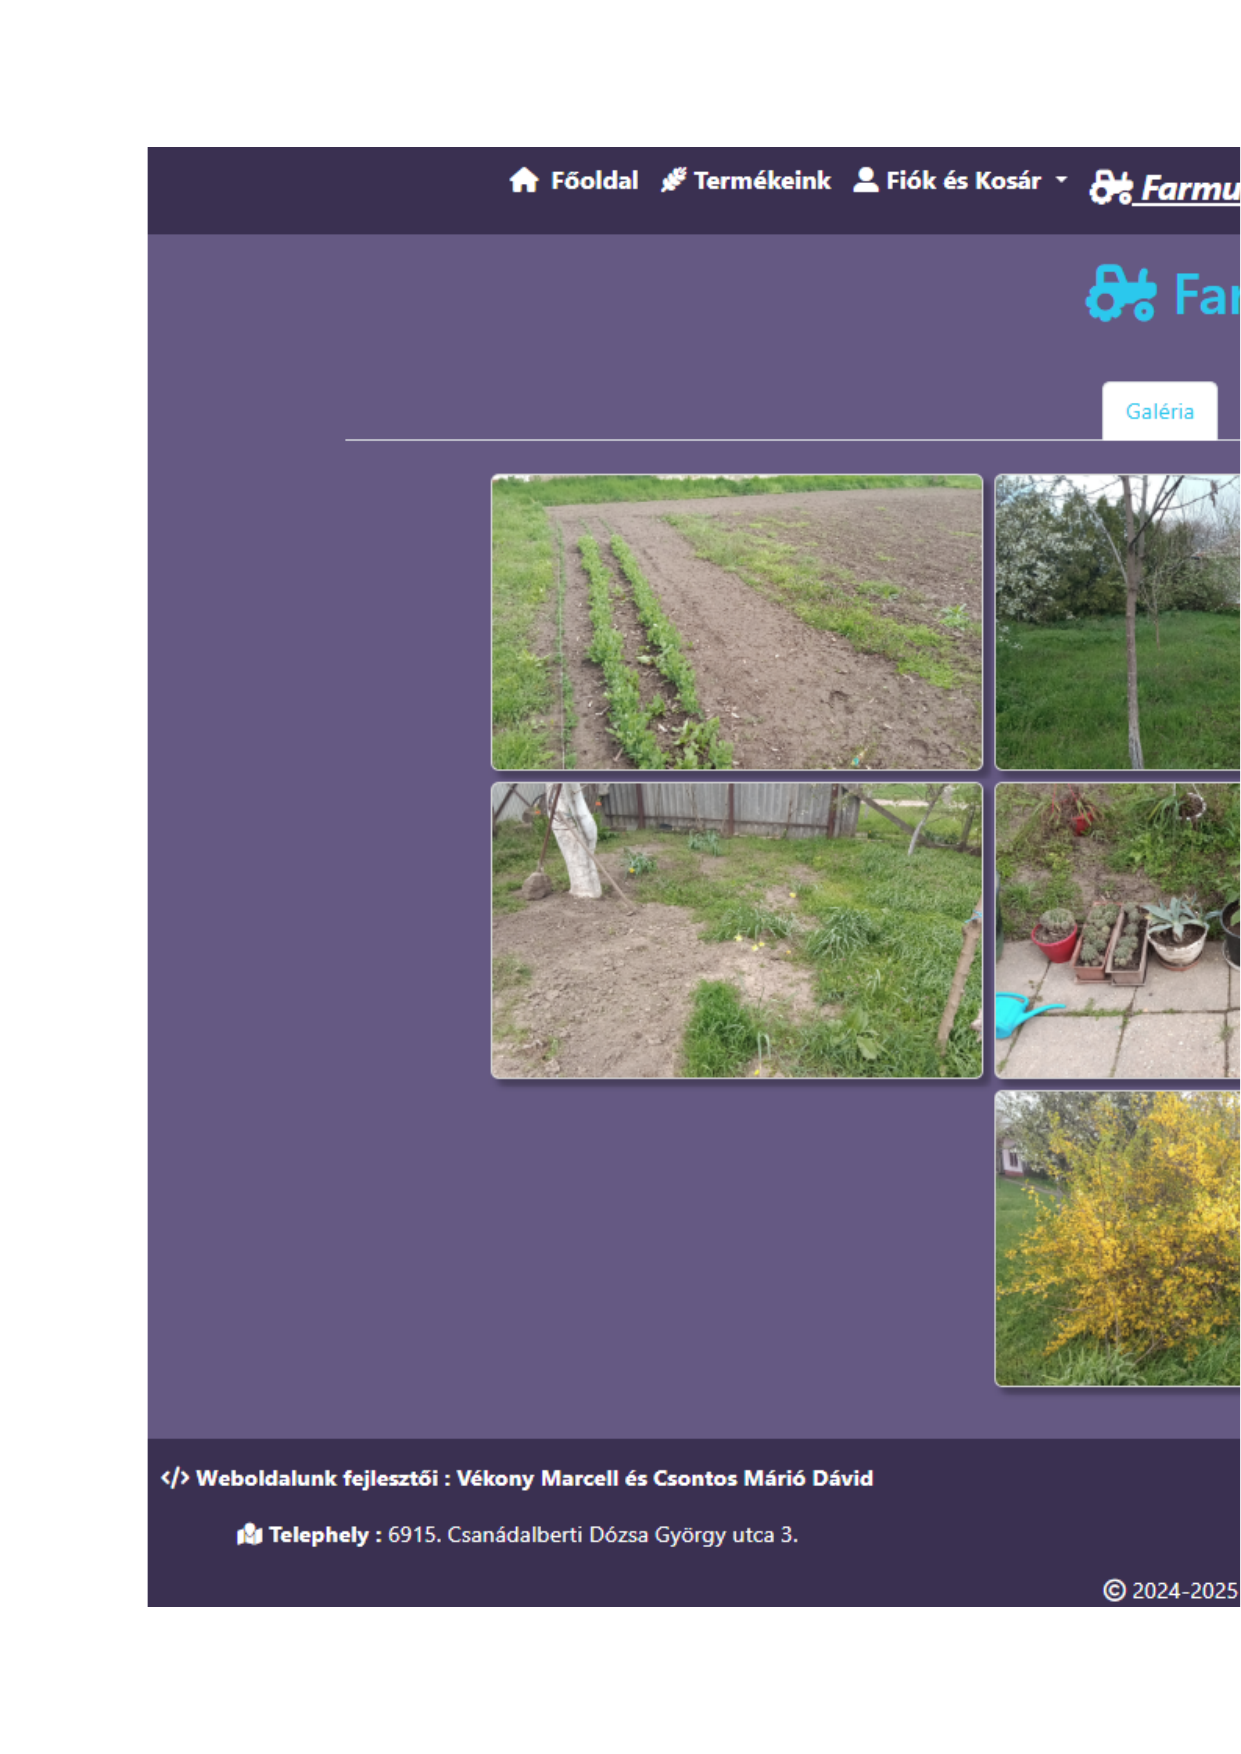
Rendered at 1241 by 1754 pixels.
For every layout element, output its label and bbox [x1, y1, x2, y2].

picture [147, 147, 1241, 1607]
